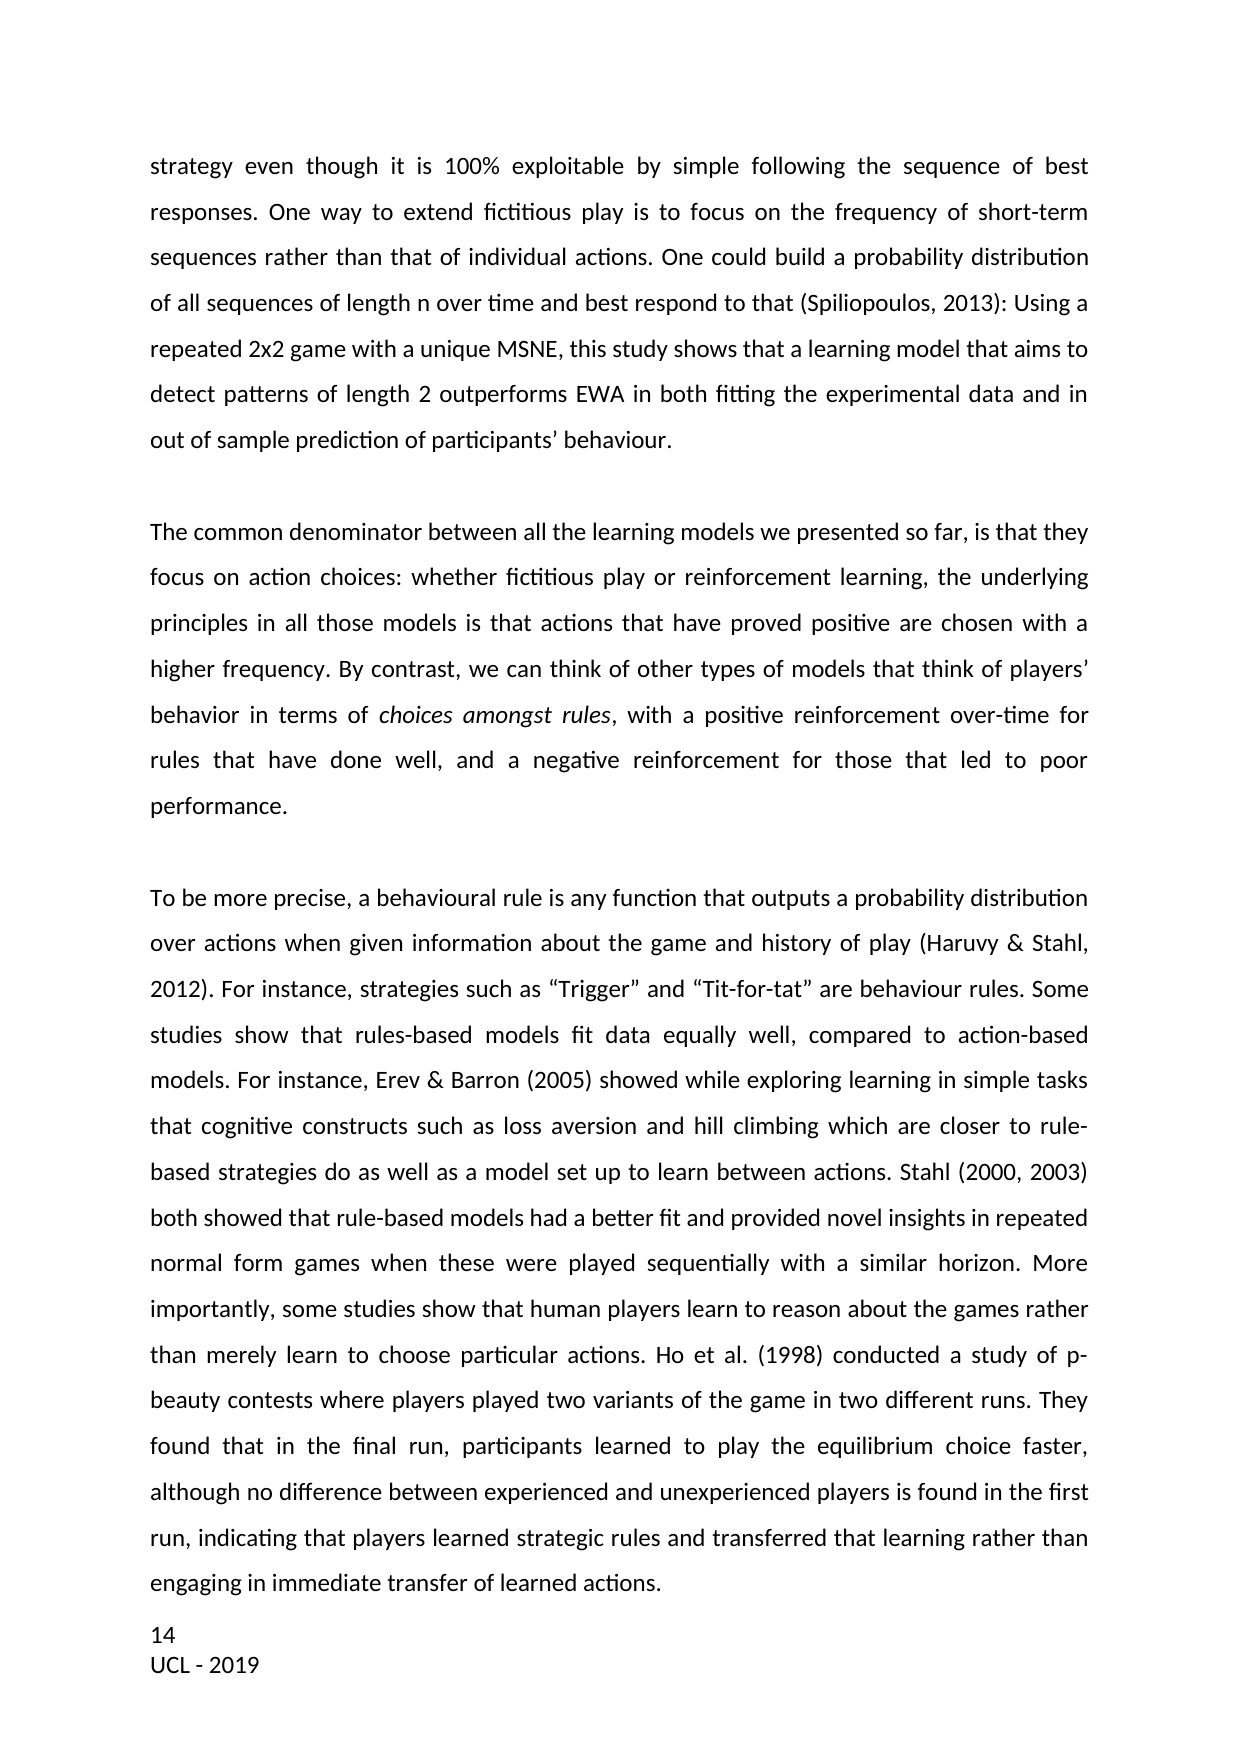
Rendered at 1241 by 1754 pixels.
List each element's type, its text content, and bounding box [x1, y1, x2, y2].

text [150, 150, 1090, 455]
text To be more precise, a behavioural rule is any function that outputs a probability distribution over actions when given information about the game and history of play (Haruvy & Stahl, 2012). For instance, strategies such as “Trigger” and “Tit-for-tat” are behaviour rules. Some studies show that rules-based models fit data equally well, compared to action-based models. For instance, Erev & Barron (2005) showed while exploring learning in simple tasks that cognitive constructs such as loss aversion and hill climbing which are closer to rule-based strategies do as well as a model set up to learn between actions. Stahl (2000, 2003) both showed that rule-based models had a better fit and provided novel insights in repeated normal form games when these were played sequentially with a similar horizon. More importantly, some studies show that human players learn to reason about the games rather than merely learn to choose particular actions. Ho et al. (1998) conducted a study of p-beauty contests where players played two variants of the game in two different runs. They found that in the final run, participants learned to play the equilibrium choice faster, although no difference between experienced and unexperienced players is found in the first run, indicating that players learned strategic rules and transferred that learning rather than engaging in immediate transfer of learned actions. [150, 882, 1090, 1598]
text The common denominator between all the learning models we presented so far, is that they focus on action choices: whether fictitious play or reinforcement learning, the underlying principles in all those models is that actions that have proved positive are chosen with a higher frequency. By contrast, we can think of other types of models that think of players’ behavior in terms of choices amongst rules, with a positive reinforcement over-time for rules that have done well, and a negative reinforcement for those that led to poor performance. [150, 516, 1090, 821]
